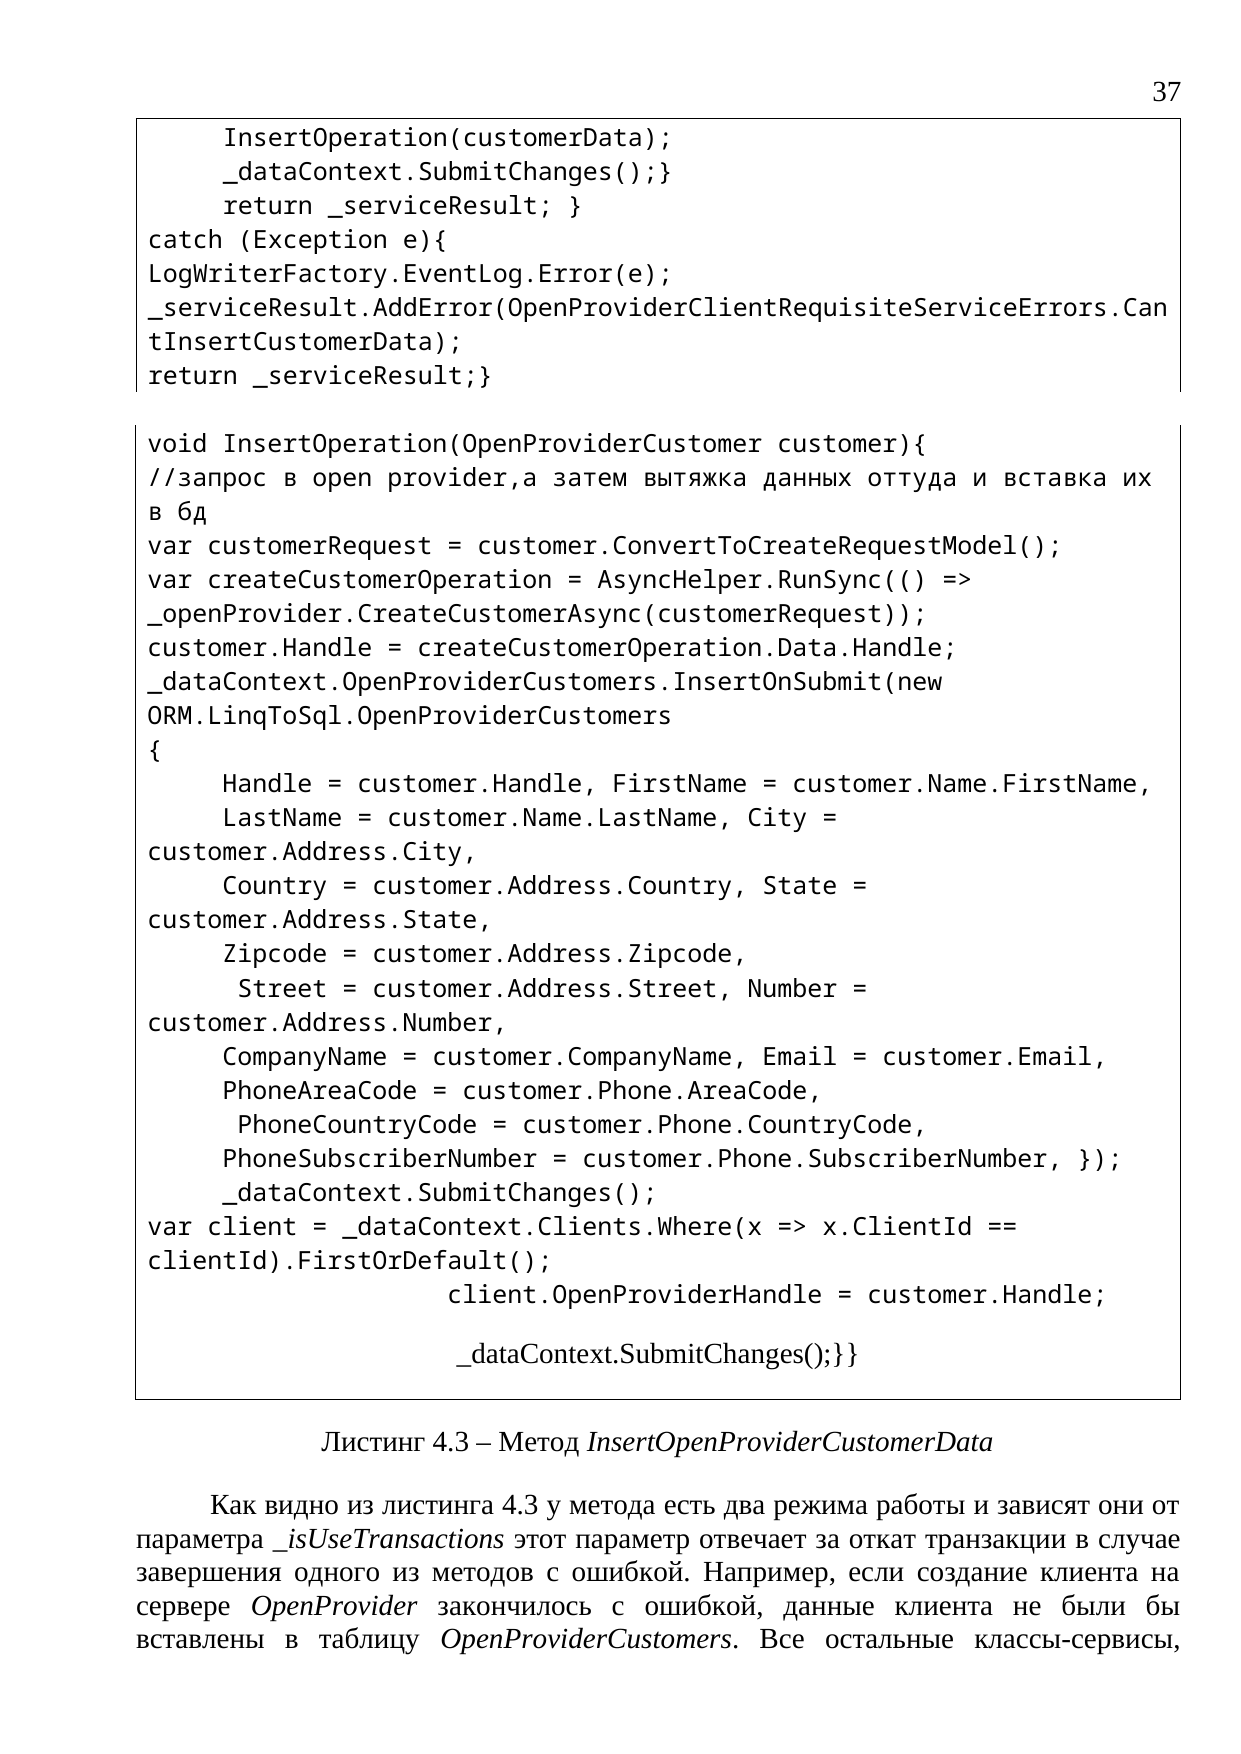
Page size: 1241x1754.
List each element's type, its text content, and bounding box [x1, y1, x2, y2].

text Листинг 4.3 – Метод InsertOpenProviderCustomerData [136, 1424, 1181, 1458]
table_header void InsertOperation(OpenProviderCustomer customer){ //запрос в open provider,а затем вытяжка данных оттуда и вставка их в бд var customerRequest = customer.ConvertToCreateRequestModel(); var createCustomerOperation = AsyncHelper.RunSync(() => _openProvider.CreateCustomerAsync(customerRequest)); customer.Handle = createCustomerOperation.Data.Handle; _dataContext.OpenProviderCustomers.InsertOnSubmit(new ORM.LinqToSql.OpenProviderCustomers { Handle = customer.Handle, FirstName = customer.Name.FirstName, LastName = customer.Name.LastName, City = customer.Address.City, Country = customer.Address.Country, State = customer.Address.State, Zipcode = customer.Address.Zipcode, Street = customer.Address.Street, Number = customer.Address.Number, CompanyName = customer.CompanyName, Email = customer.Email, PhoneAreaCode = customer.Phone.AreaCode, PhoneCountryCode = customer.Phone.CountryCode, PhoneSubscriberNumber = customer.Phone.SubscriberNumber, }); _dataContext.SubmitChanges(); var client = _dataContext.Clients.Where(x => x.ClientId == clientId).FirstOrDefault(); client.OpenProviderHandle = customer.Handle; _dataContext.SubmitChanges();}} [136, 425, 1180, 1398]
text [136, 1487, 1181, 1655]
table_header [137, 119, 1180, 392]
